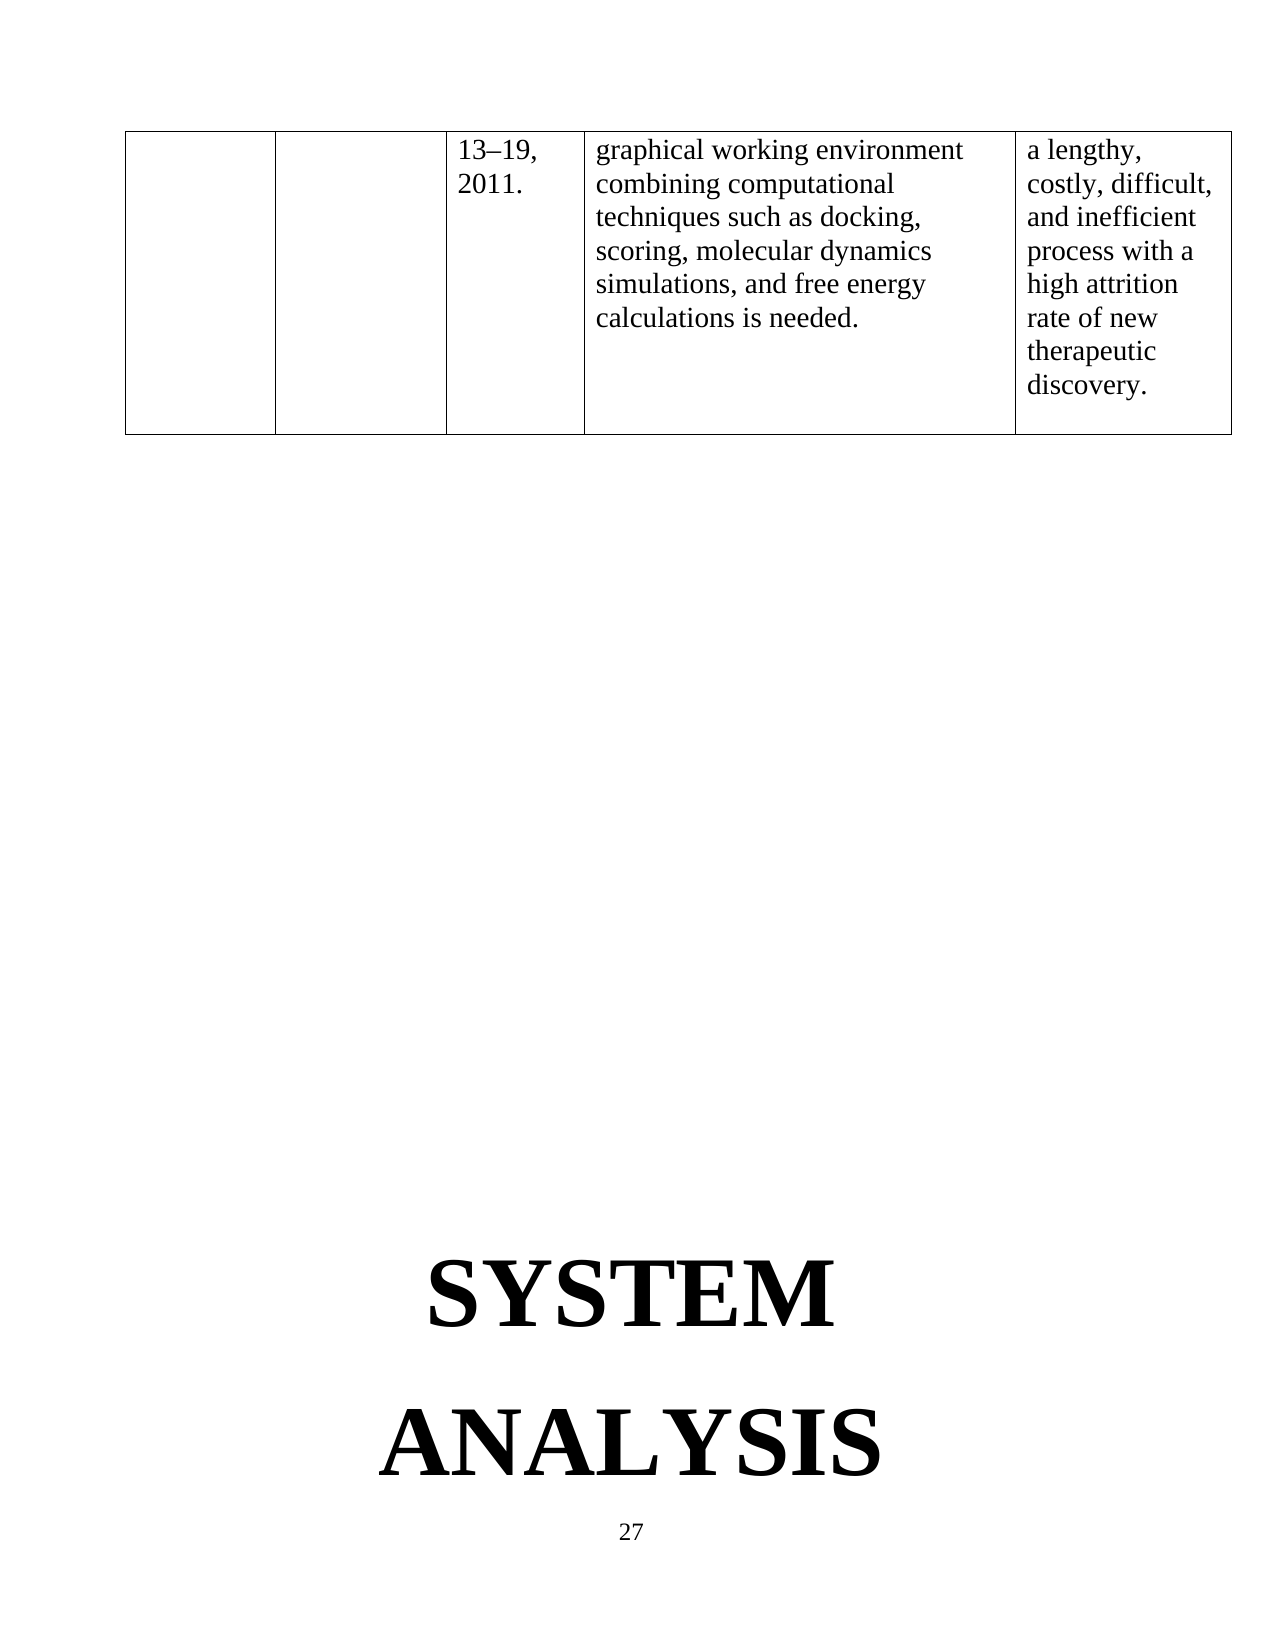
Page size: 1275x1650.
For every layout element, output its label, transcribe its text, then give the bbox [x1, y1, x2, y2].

text SYSTEM [125, 1233, 1137, 1348]
text ANALYSIS [125, 1382, 1137, 1497]
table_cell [126, 132, 275, 434]
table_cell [585, 132, 1015, 434]
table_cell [276, 132, 446, 434]
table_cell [1016, 132, 1231, 434]
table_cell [447, 132, 584, 434]
